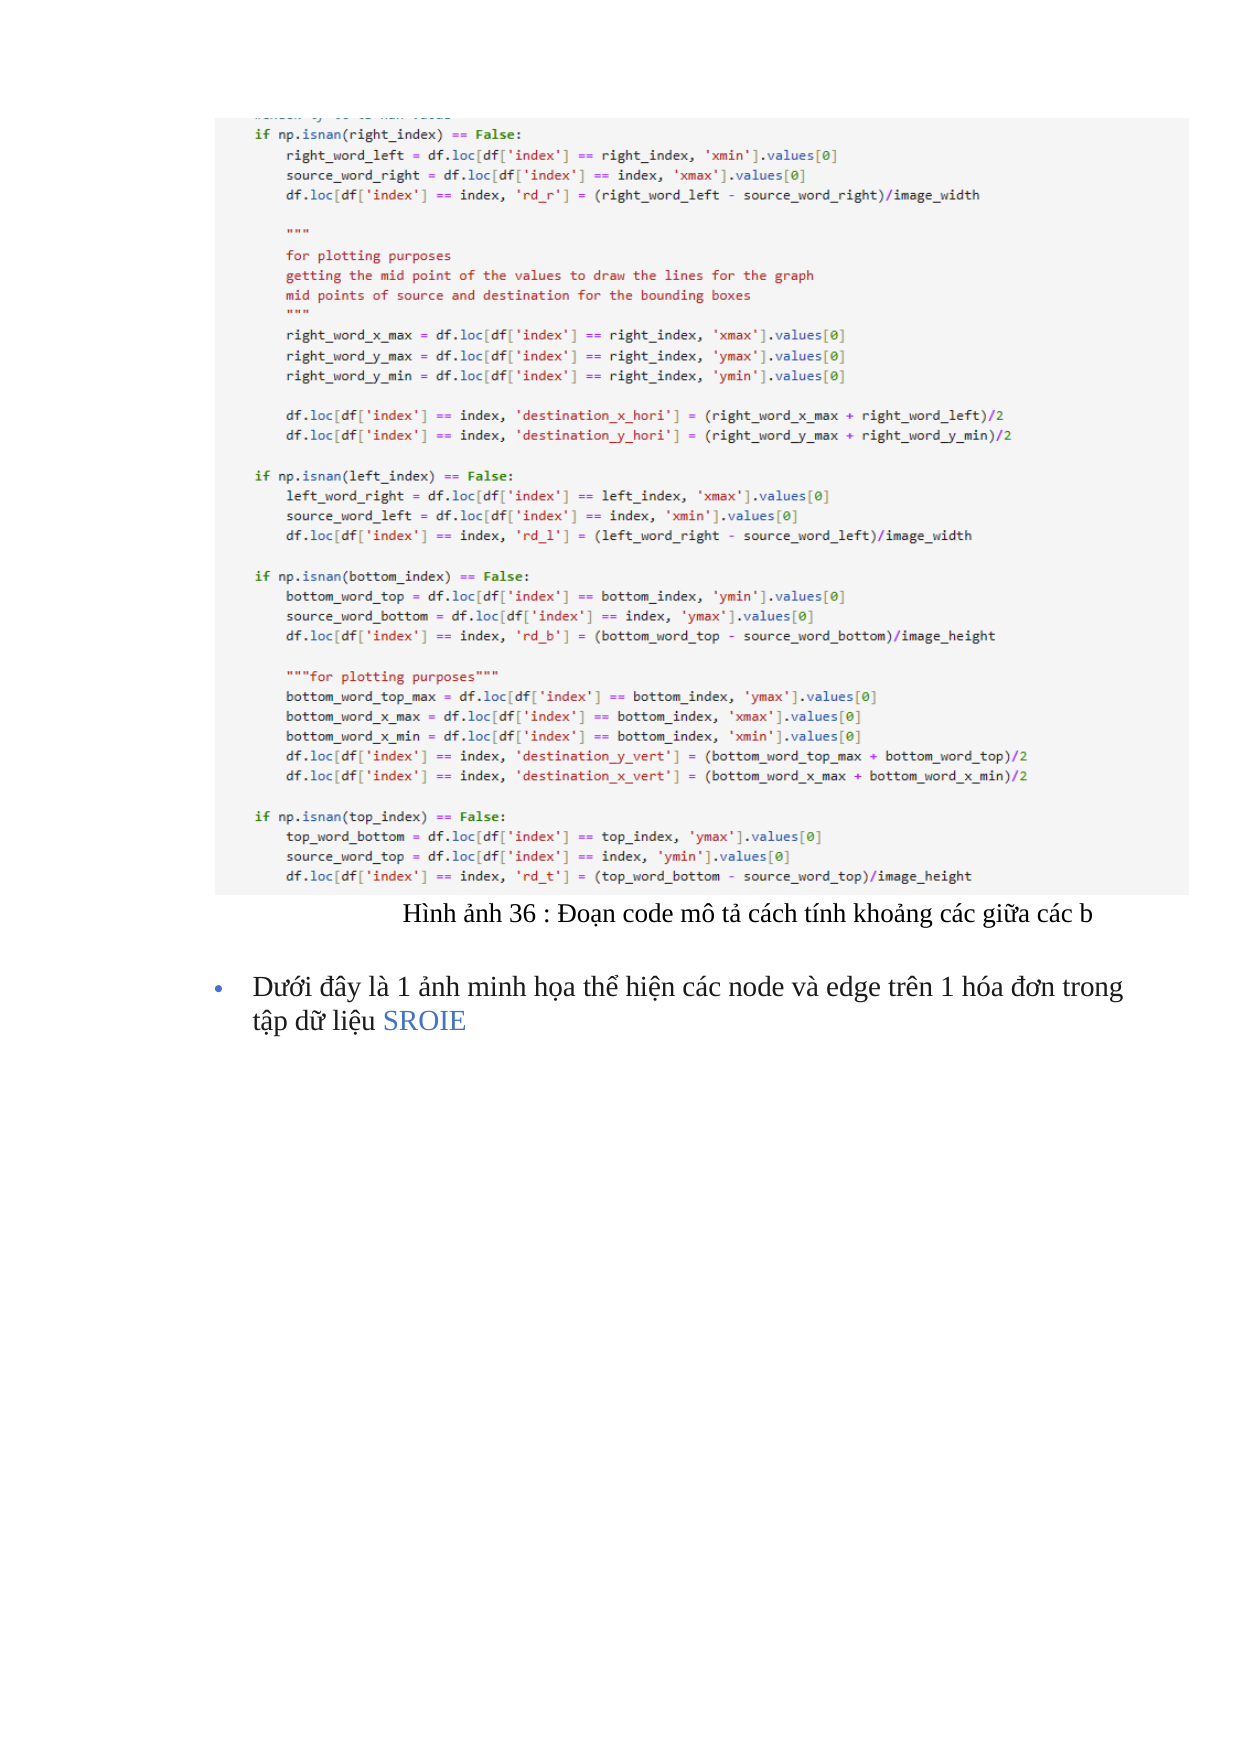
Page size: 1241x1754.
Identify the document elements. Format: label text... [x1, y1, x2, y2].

list Hình ảnh 36 : Đoạn code mô tả cách tính khoảng các giữa các b [215, 897, 1152, 928]
list Dưới đây là 1 ảnh minh họa thể hiện các node và edge trên 1 hóa đơn trong tập dữ liệu SROIE [215, 969, 1152, 1036]
picture [214, 118, 1190, 895]
